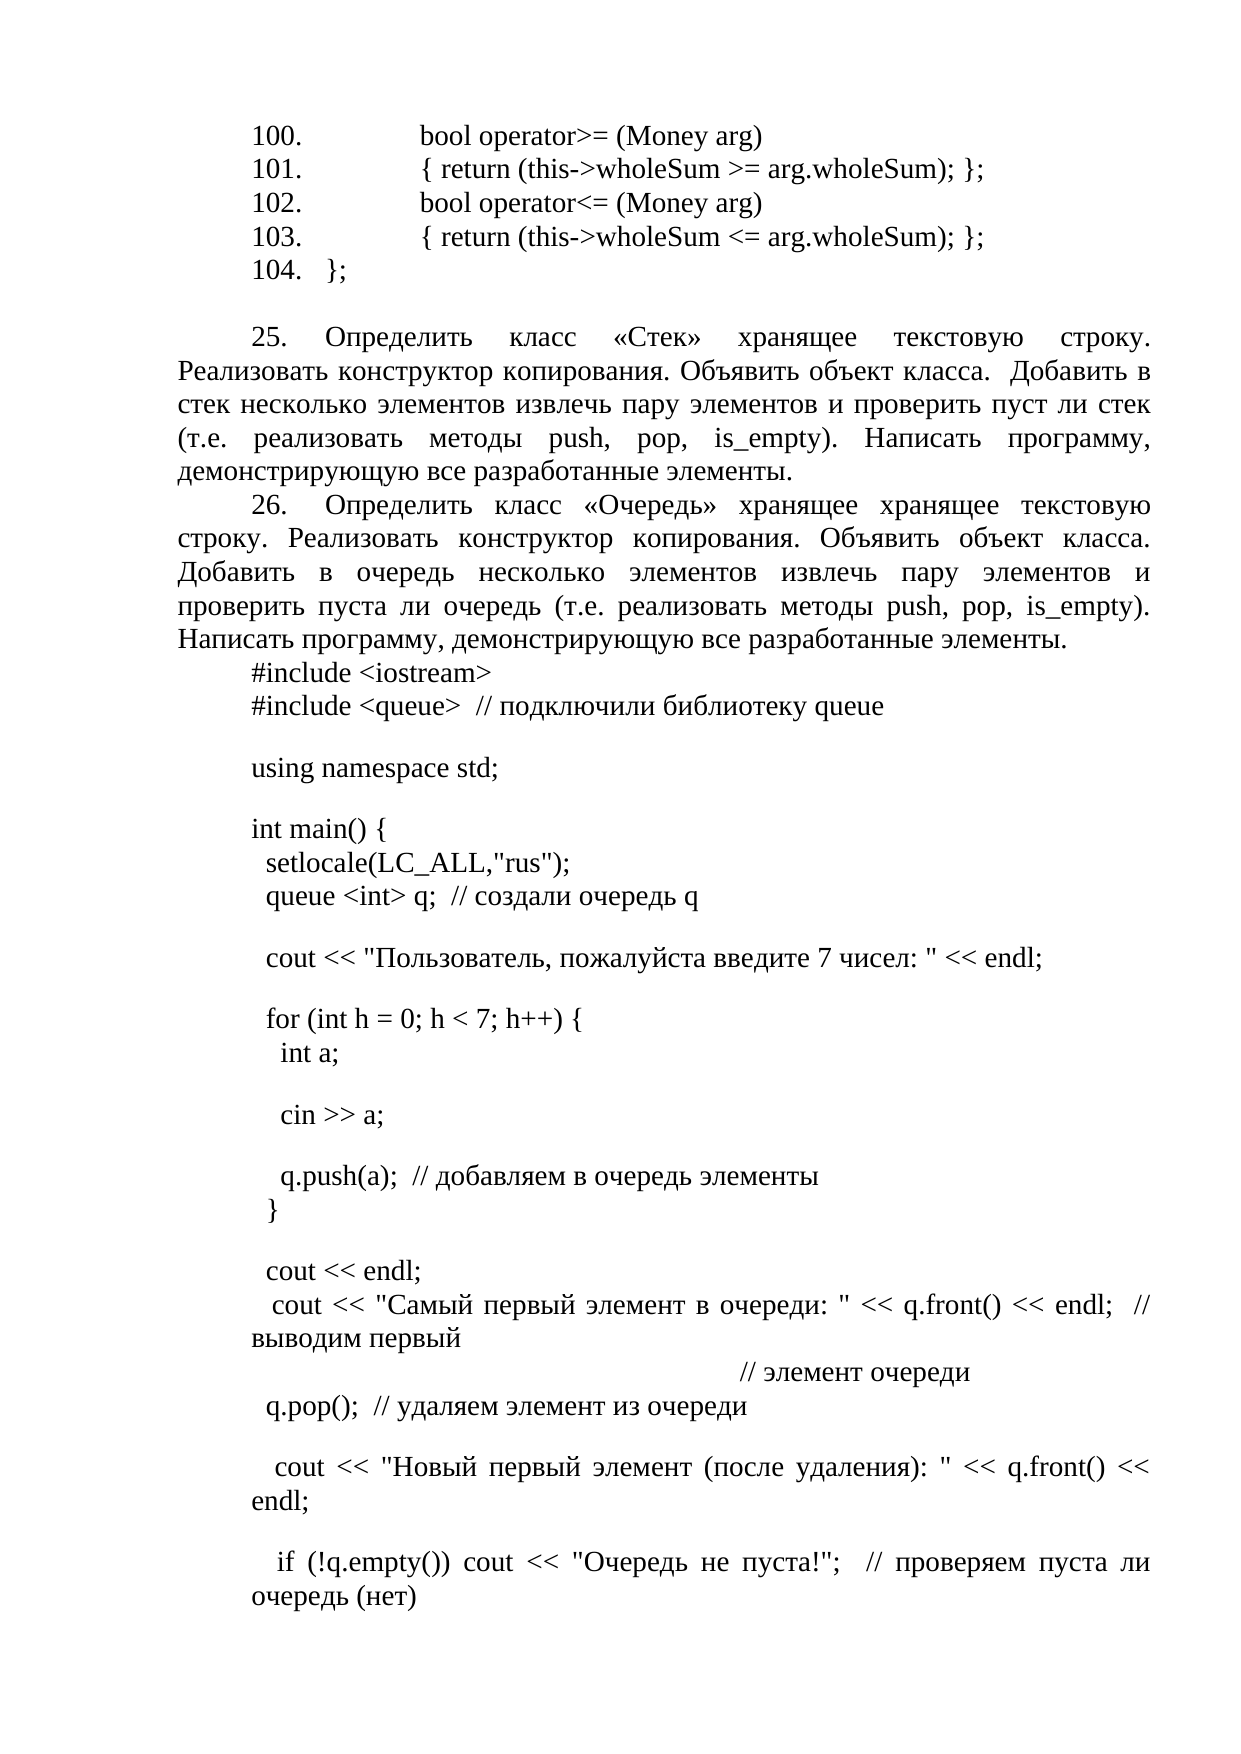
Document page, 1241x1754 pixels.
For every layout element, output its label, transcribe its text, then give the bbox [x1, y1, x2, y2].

text 103. { return (this->wholeSum <= arg.wholeSum); }; [251, 219, 1152, 252]
text q.push(a); // добавляем в очередь элементы [251, 1158, 1152, 1192]
text cout << endl; [251, 1253, 1152, 1287]
text // элемент очереди [251, 1354, 1152, 1388]
text int a; [251, 1035, 1152, 1069]
text if (!q.empty()) cout << "Очередь не пуста!"; // проверяем пуста ли очередь (нет) [251, 1544, 1152, 1611]
text int main() { [251, 811, 1152, 845]
text cout << "Новый первый элемент (после удаления): " << q.front() << endl; [251, 1449, 1152, 1516]
text q.pop(); // удаляем элемент из очереди [251, 1388, 1152, 1421]
text queue <int> q; // создали очередь q [251, 878, 1152, 912]
list Определить класс «Очередь» хранящее хранящее текстовую строку. Реализовать конструктор копирования. Объявить объект класса. Добавить в очередь несколько элементов извлечь пару элементов и проверить пуста ли очередь (т.е. реализовать методы push, pop, is_empty). Написать программу, демонстрирующую все разработанные элементы. [177, 487, 1152, 655]
text setlocale(LC_ALL,"rus"); [251, 845, 1152, 878]
text cout << "Самый первый элемент в очереди: " << q.front() << endl; // выводим первый [251, 1287, 1152, 1354]
text 100. bool operator>= (Money arg) [251, 118, 1152, 152]
text 102. bool operator<= (Money arg) [251, 185, 1152, 219]
text cout << "Пользователь, пожалуйста введите 7 чисел: " << endl; [251, 940, 1152, 974]
text for (int h = 0; h < 7; h++) { [251, 1002, 1152, 1035]
list Определить класс «Стек» хранящее текстовую строку. Реализовать конструктор копирования. Объявить объект класса. Добавить в стек несколько элементов извлечь пару элементов и проверить пуст ли стек (т.е. реализовать методы push, pop, is_empty). Написать программу, демонстрирующую все разработанные элементы. [177, 319, 1152, 487]
text } [251, 1192, 1152, 1225]
text #include <queue> // подключили библиотеку queue [251, 688, 1152, 722]
text #include <iostream> [251, 655, 1152, 688]
text 101. { return (this->wholeSum >= arg.wholeSum); }; [251, 152, 1152, 185]
text using namespace std; [251, 750, 1152, 783]
text cin >> a; [251, 1097, 1152, 1130]
text 104. }; [251, 252, 1152, 286]
